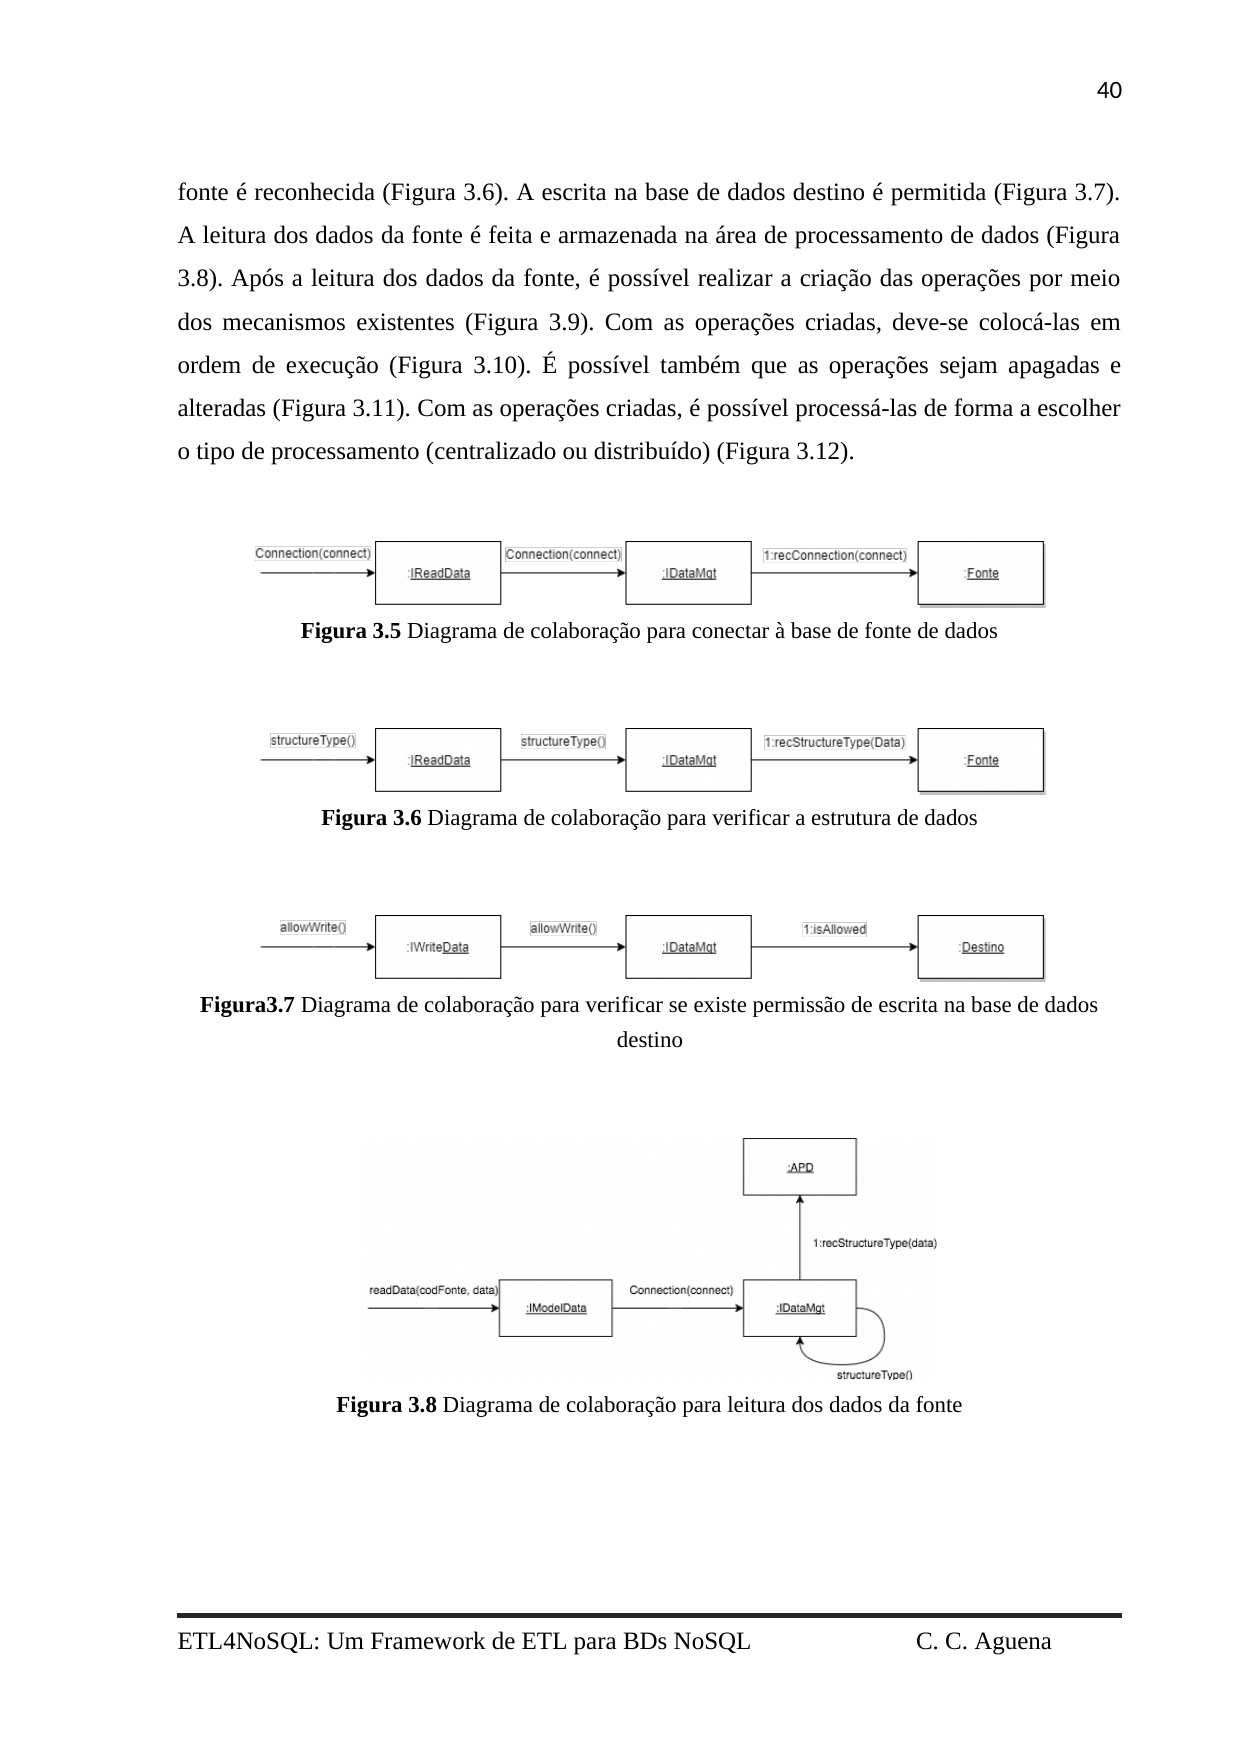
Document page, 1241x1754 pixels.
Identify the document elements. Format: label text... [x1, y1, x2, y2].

picture [361, 1138, 939, 1381]
text Figura 3.5 Diagrama de colaboração para conectar à base de fonte de dados [177, 608, 1122, 643]
picture [253, 728, 1046, 795]
text Figura 3.6 Diagrama de colaboração para verificar a estrutura de dados [177, 795, 1122, 830]
picture [253, 541, 1046, 608]
text Figura3.7 Diagrama de colaboração para verificar se existe permissão de escrita na base de dados destino [177, 982, 1122, 1053]
text Figura 3.8 Diagrama de colaboração para leitura dos dados da fonte [177, 1381, 1122, 1422]
picture [253, 915, 1046, 982]
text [177, 177, 1122, 465]
